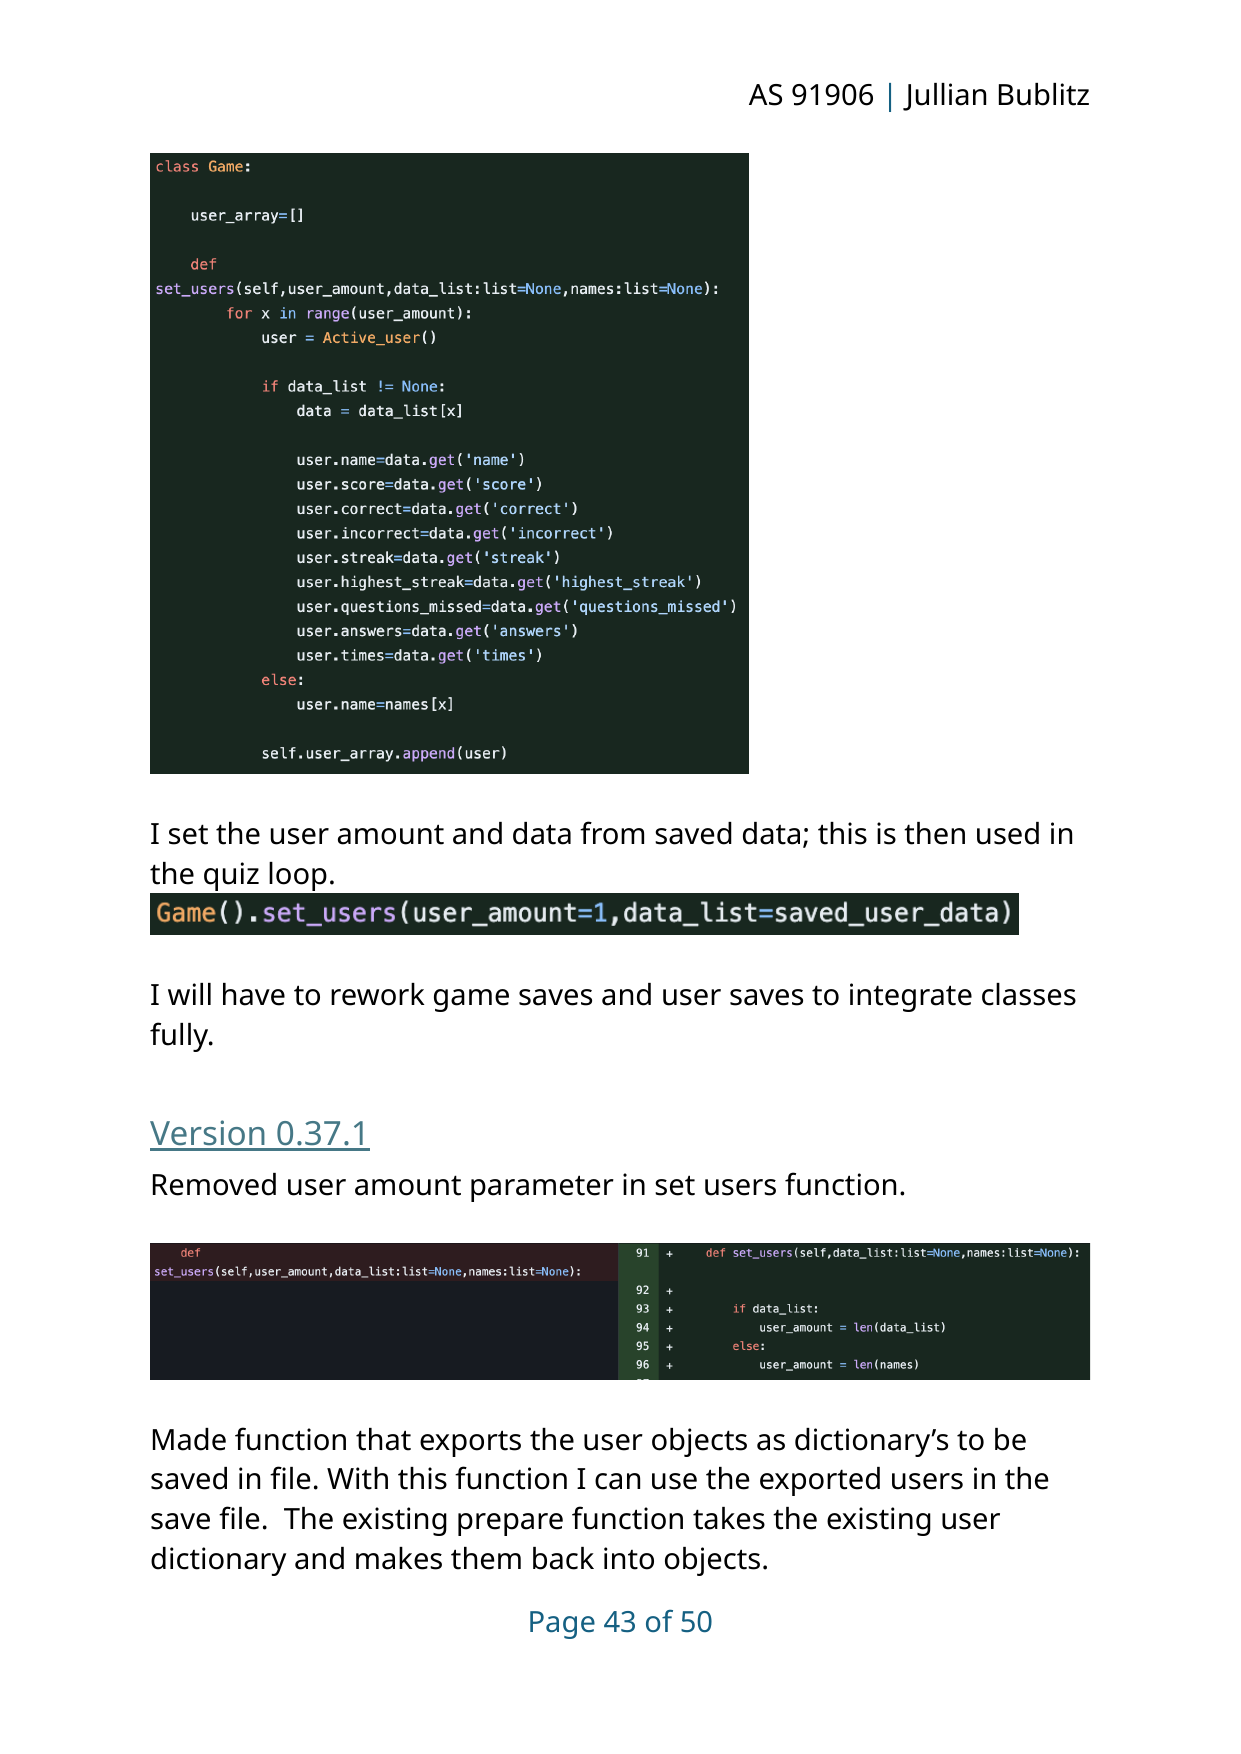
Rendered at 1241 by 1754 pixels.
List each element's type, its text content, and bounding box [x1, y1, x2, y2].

picture [150, 153, 749, 774]
picture [150, 1243, 1091, 1380]
subtitle Version 0.37.1 [150, 1110, 1090, 1156]
text I set the user amount and data from saved data; this is then used in the quiz loop. [150, 814, 1090, 893]
text Made function that exports the user objects as dictionary’s to be saved in file. With this function I can use the exported users in the save file. The existing prepare function takes the existing user dictionary and makes them back into objects. [150, 1419, 1090, 1578]
picture [150, 893, 1019, 935]
text I will have to rework game saves and user saves to integrate classes fully. [150, 974, 1090, 1054]
text Removed user amount parameter in set users function. [150, 1164, 1090, 1203]
